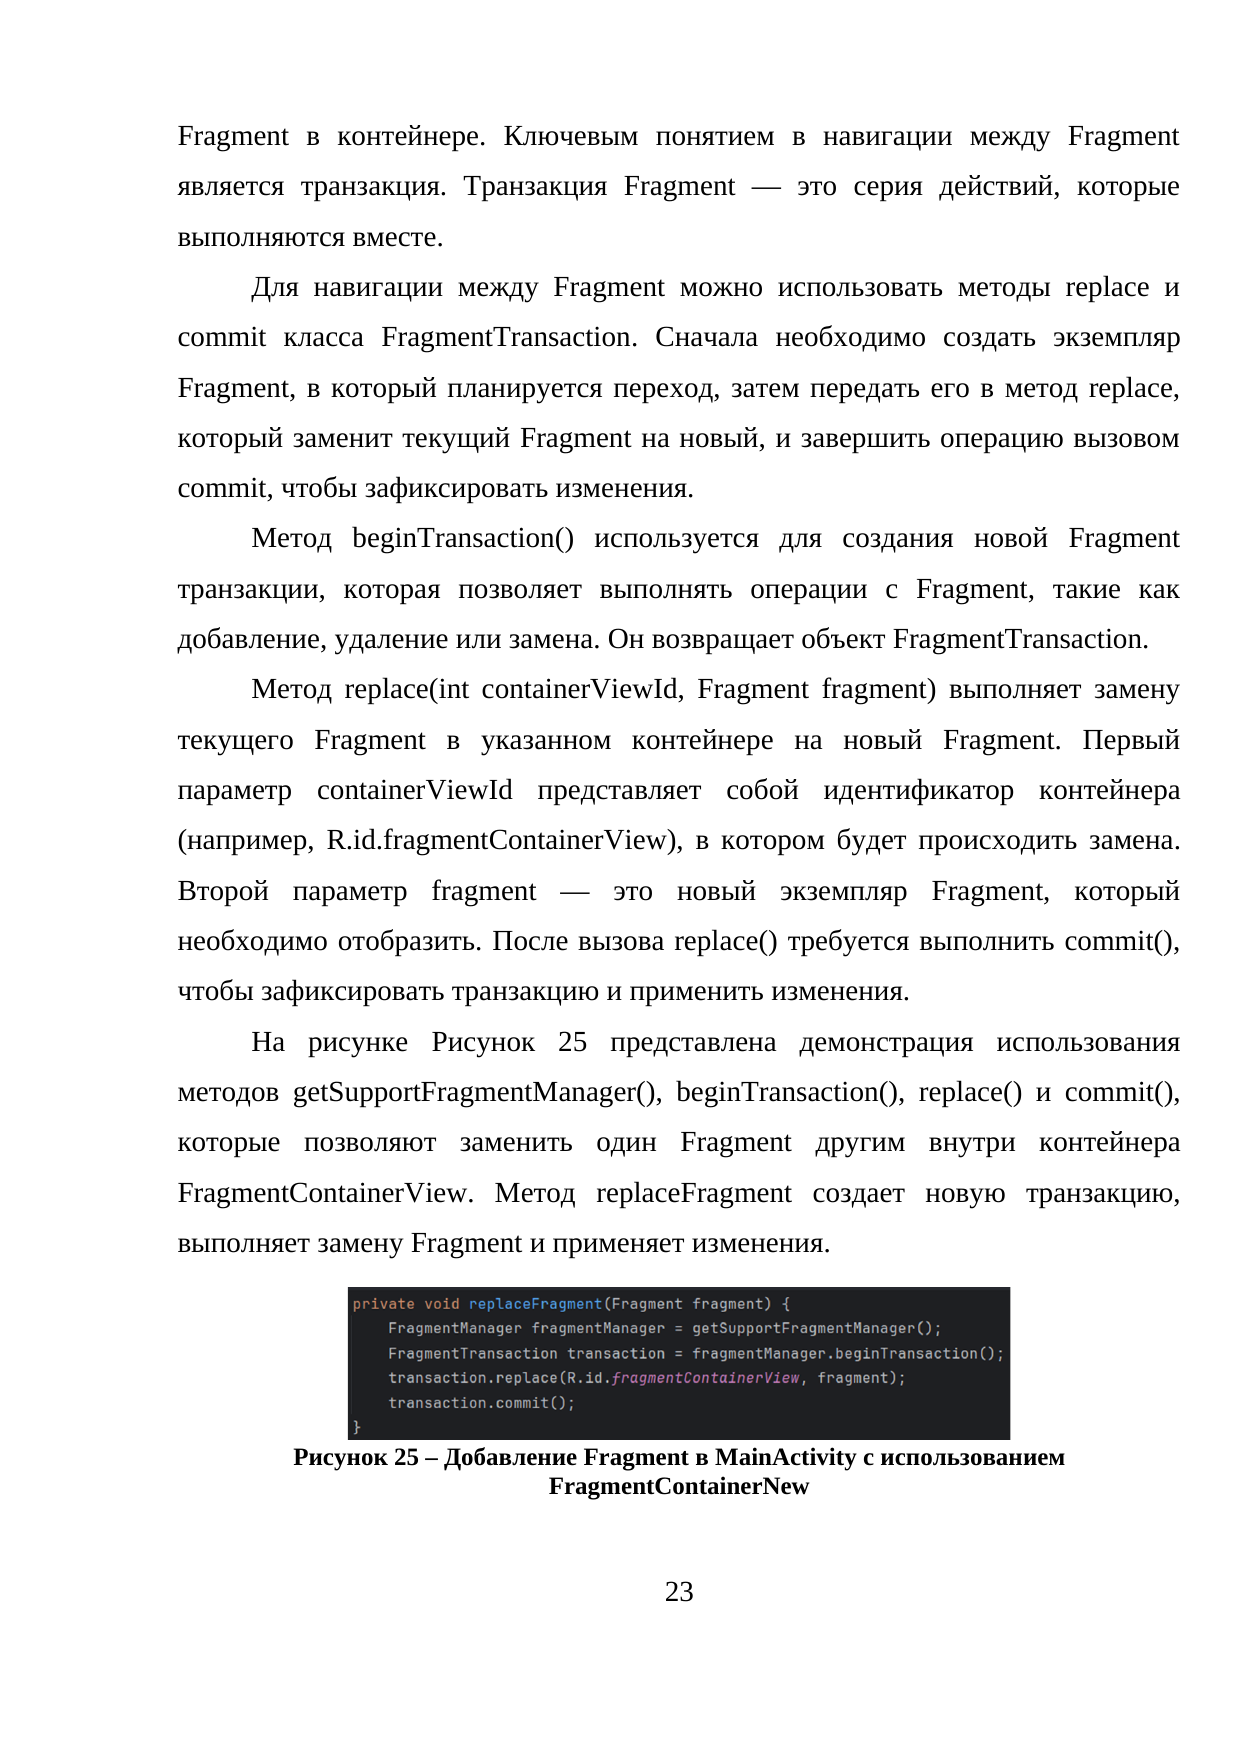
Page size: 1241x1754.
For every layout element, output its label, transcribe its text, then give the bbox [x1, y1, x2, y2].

text Для навигации между Fragment можно использовать методы replace и commit класса FragmentTransaction. Сначала необходимо создать экземпляр Fragment, в который планируется переход, затем передать его в метод replace, который заменит текущий Fragment на новый, и завершить операцию вызовом commit, чтобы зафиксировать изменения. [177, 269, 1181, 504]
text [177, 118, 1181, 252]
text Рисунок – Добавление Fragment в MainActivity с использованием FragmentContainerNew [177, 1442, 1181, 1500]
text Метод beginTransaction() используется для создания новой Fragment транзакции, которая позволяет выполнять операции с Fragment, такие как добавление, удаление или замена. Он возвращает объект FragmentTransaction. [177, 521, 1181, 655]
picture [347, 1287, 1011, 1440]
text Метод replace(int containerViewId, Fragment fragment) выполняет замену текущего Fragment в указанном контейнере на новый Fragment. Первый параметр containerViewId представляет собой идентификатор контейнера (например, R.id.fragmentContainerView), в котором будет происходить замена. Второй параметр fragment — это новый экземпляр Fragment, который необходимо отобразить. После вызова replace() требуется выполнить commit(), чтобы зафиксировать транзакцию и применить изменения. [177, 672, 1181, 1007]
text На рисунке Рисунок 25 представлена демонстрация использования методов getSupportFragmentManager(), beginTransaction(), replace() и commit(), которые позволяют заменить один Fragment другим внутри контейнера FragmentContainerView. Метод replaceFragment создает новую транзакцию, выполняет замену Fragment и применяет изменения. [177, 1024, 1181, 1258]
